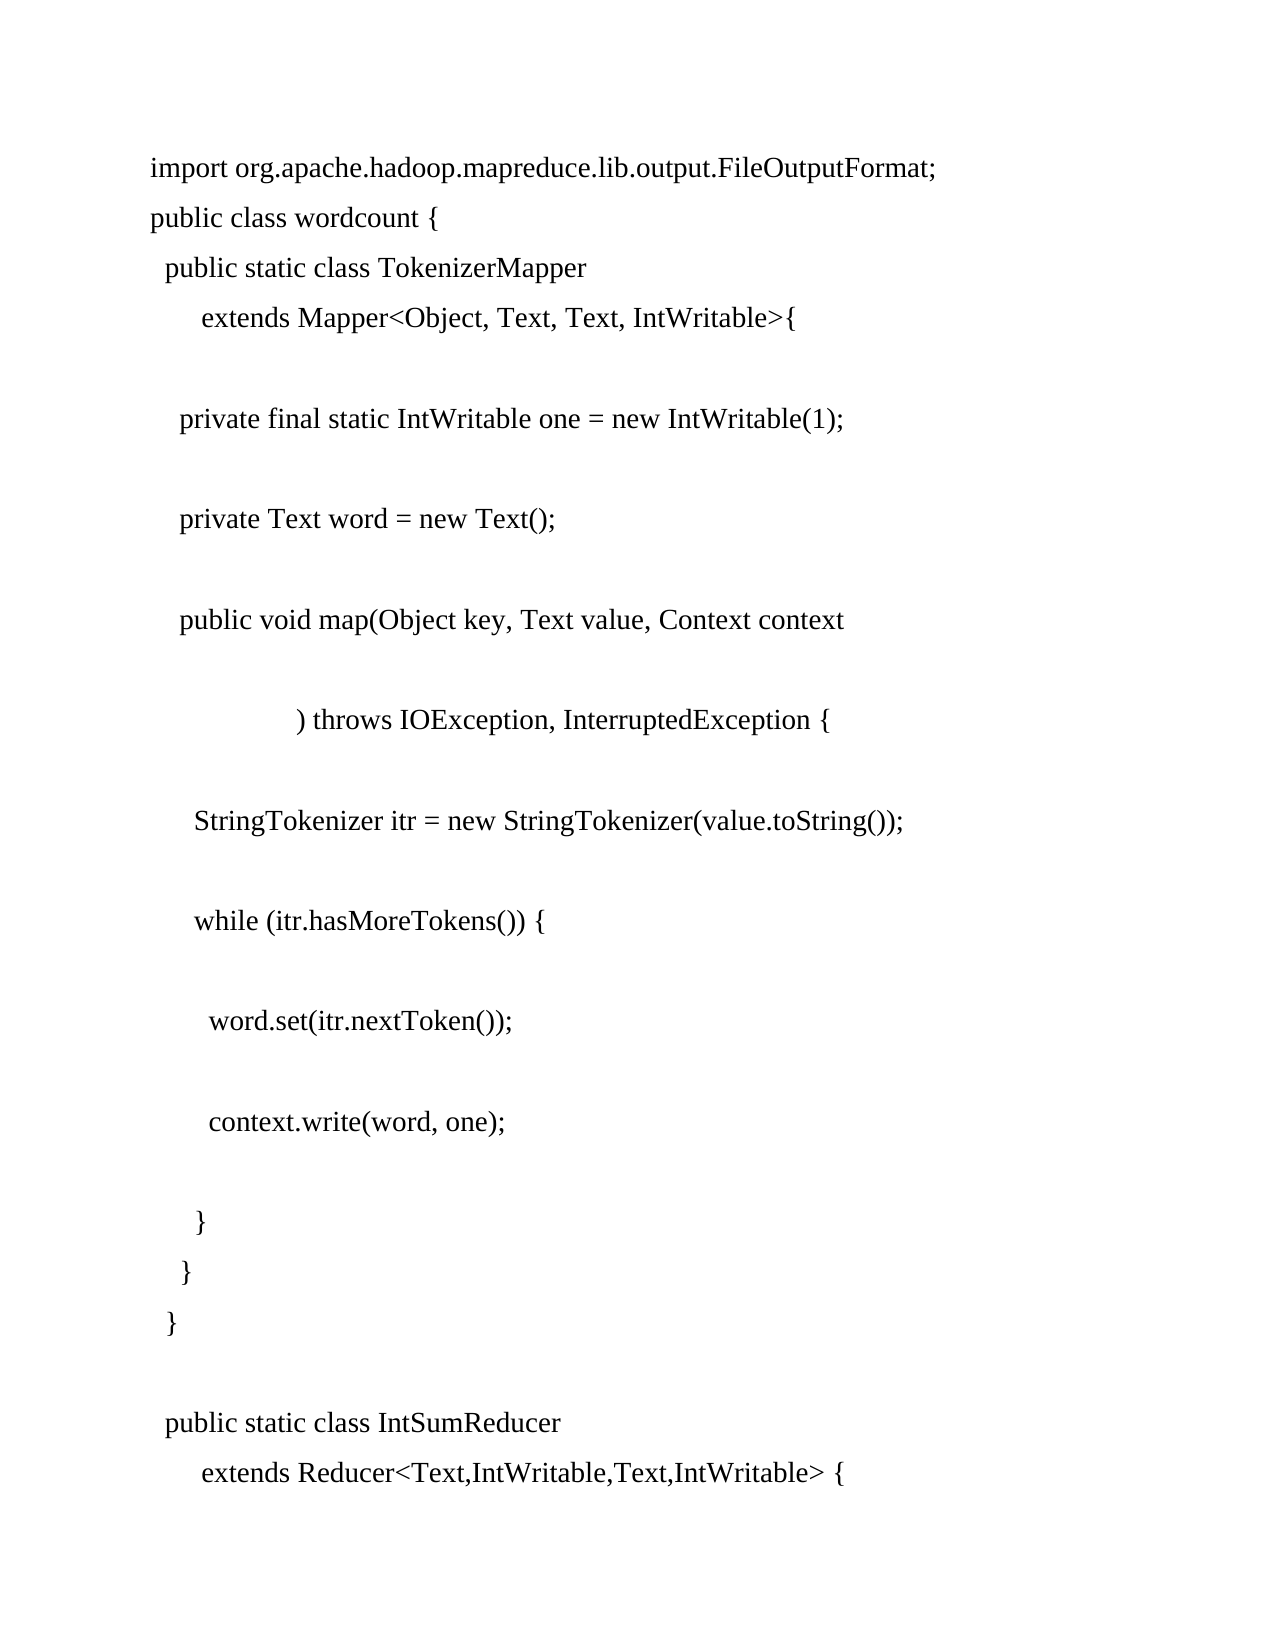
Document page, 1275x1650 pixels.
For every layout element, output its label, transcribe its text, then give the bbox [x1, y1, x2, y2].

text } [150, 1204, 1125, 1238]
text while (itr.hasMoreTokens()) { [150, 903, 1125, 937]
text } [150, 1254, 1125, 1288]
text private final static IntWritable one = new IntWritable(1); [150, 401, 1125, 434]
text extends Mapper<Object, Text, Text, IntWritable>{ [150, 301, 1125, 334]
text extends Reducer<Text,IntWritable,Text,IntWritable> { [150, 1455, 1125, 1489]
text private Text word = new Text(); [150, 501, 1125, 535]
text public static class TokenizerMapper [150, 250, 1125, 284]
text word.set(itr.nextToken()); [150, 1003, 1125, 1037]
text public class wordcount { [150, 200, 1125, 234]
text import org.apache.hadoop.mapreduce.lib.output.FileOutputFormat; [150, 150, 1125, 183]
text ) throws IOException, InterruptedException { [150, 702, 1125, 736]
text context.write(word, one); [150, 1104, 1125, 1137]
text } [150, 1305, 1125, 1338]
text public void map(Object key, Text value, Context context [150, 602, 1125, 635]
text StringTokenizer itr = new StringTokenizer(value.toString()); [150, 803, 1125, 836]
text public static class IntSumReducer [150, 1405, 1125, 1439]
